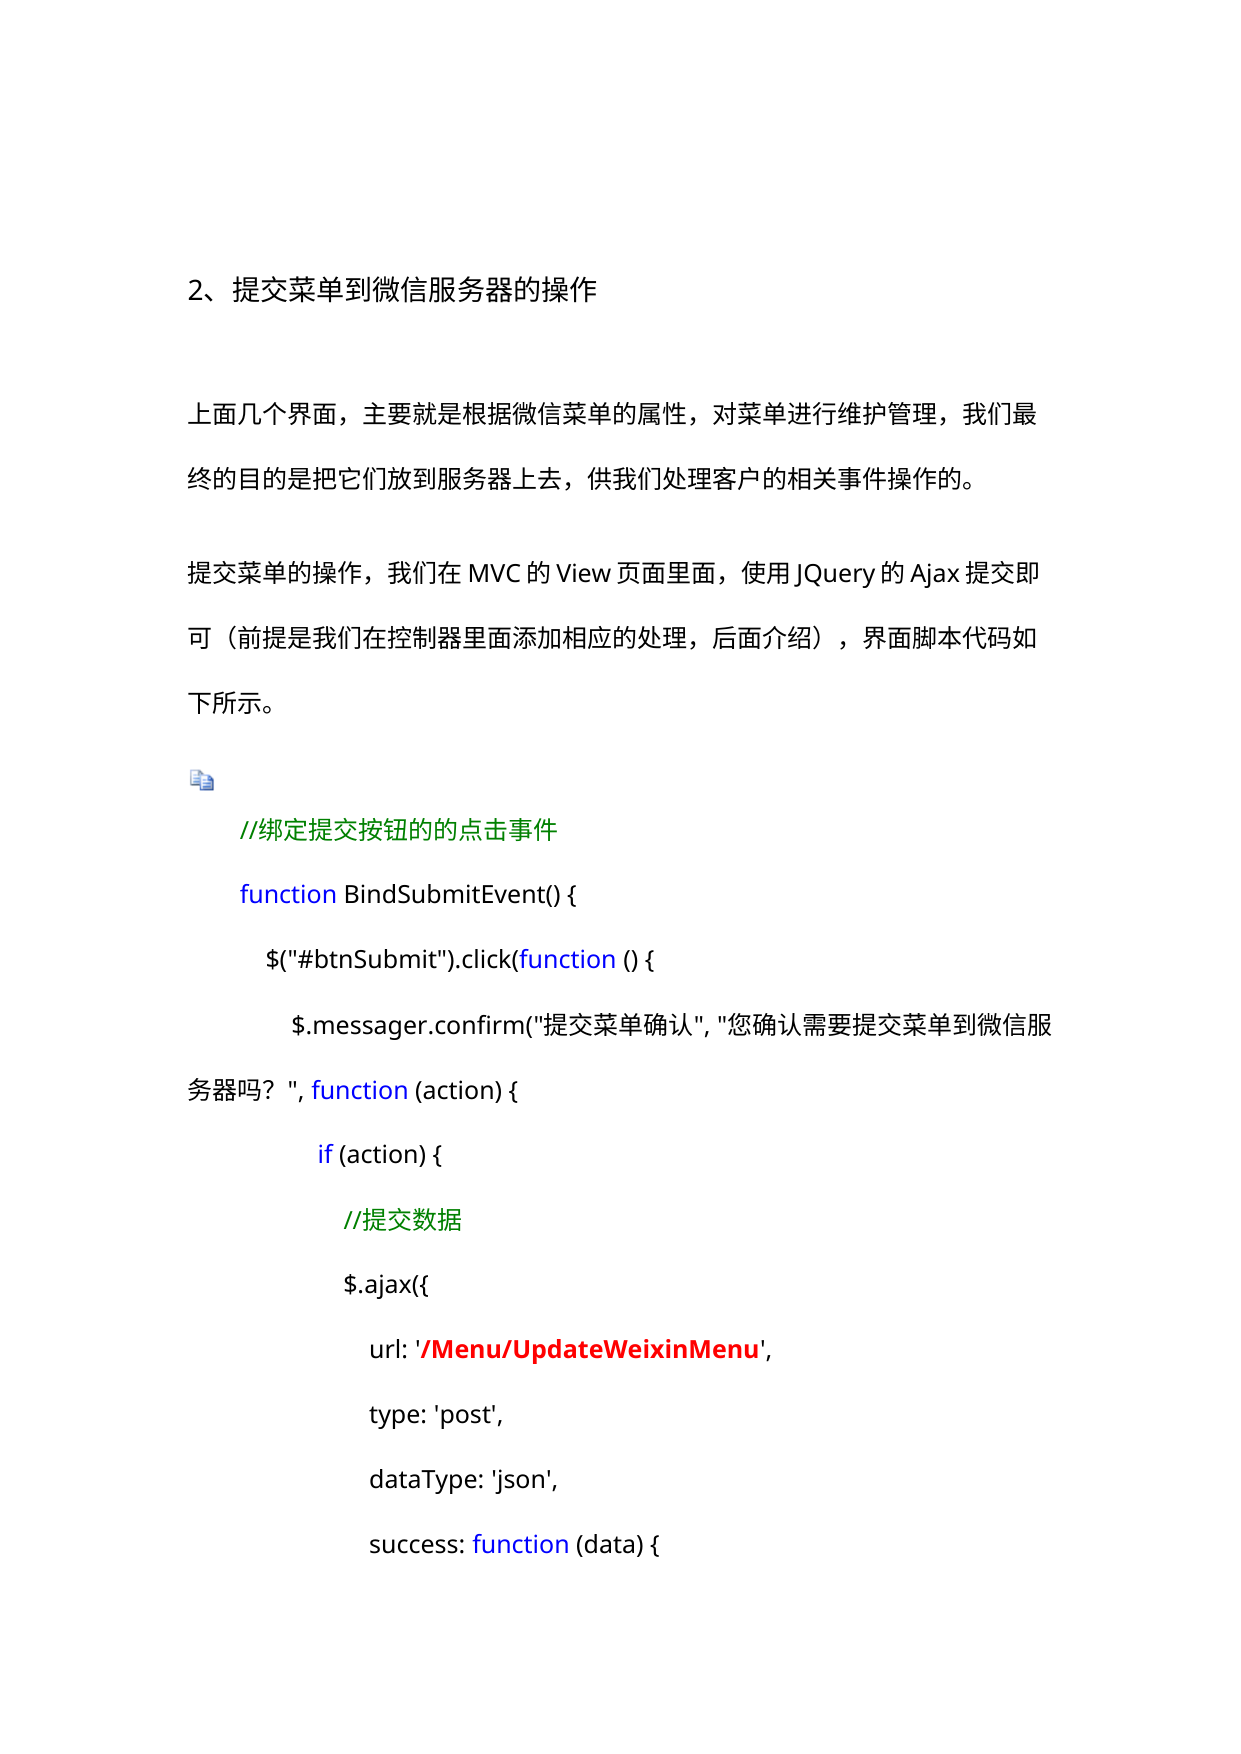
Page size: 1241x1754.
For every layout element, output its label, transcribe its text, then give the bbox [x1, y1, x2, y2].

text $.messager.confirm("提交菜单确认", "您确认需要提交菜单到微信服务器吗？", function (action) { [187, 991, 1053, 1121]
text //提交数据 [187, 1186, 1053, 1251]
text if (action) { [187, 1121, 1053, 1186]
text success: function (data) { [187, 1511, 1053, 1576]
text url: '/Menu/UpdateWeixinMenu', [187, 1316, 1053, 1381]
subtitle 2、提交菜单到微信服务器的操作 [187, 256, 1053, 321]
text $.ajax({ [187, 1251, 1053, 1316]
text 上面几个界面，主要就是根据微信菜单的属性，对菜单进行维护管理，我们最终的目的是把它们放到服务器上去，供我们处理客户的相关事件操作的。 [187, 380, 1053, 510]
text //绑定提交按钮的的点击事件 [187, 796, 1053, 861]
text $("#btnSubmit").click(function () { [187, 926, 1053, 991]
picture [187, 763, 219, 796]
text 提交菜单的操作，我们在MVC的View页面里面，使用JQuery的Ajax提交即可（前提是我们在控制器里面添加相应的处理，后面介绍），界面脚本代码如下所示。 [187, 539, 1053, 734]
text dataType: 'json', [187, 1446, 1053, 1511]
text type: 'post', [187, 1381, 1053, 1446]
text function BindSubmitEvent() { [187, 861, 1053, 926]
